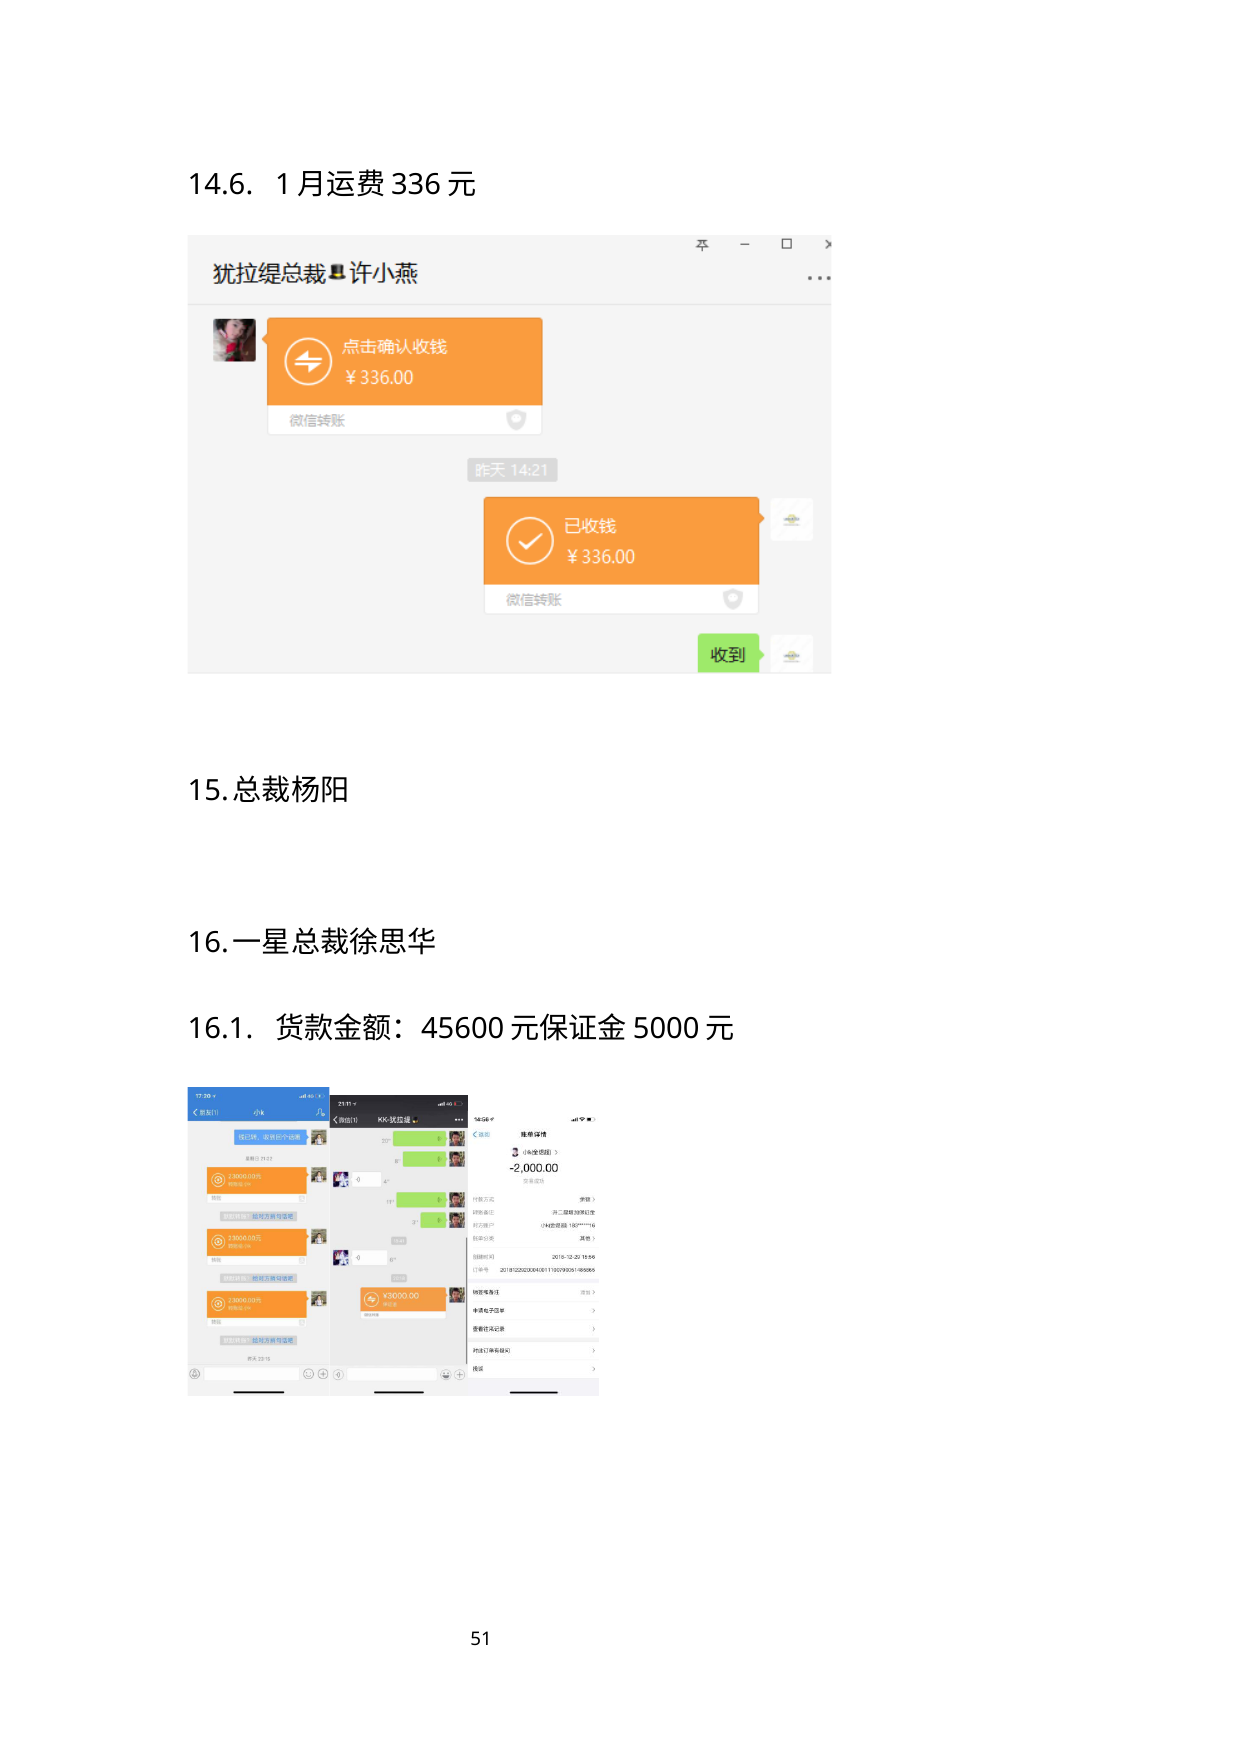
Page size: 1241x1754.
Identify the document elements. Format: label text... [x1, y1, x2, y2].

subtitle 货款金额：45600元保证金5000元 [187, 993, 1053, 1058]
subtitle 一星总裁徐思华 [187, 907, 1053, 972]
picture [187, 235, 832, 680]
subtitle 1月运费336元 [187, 149, 1053, 214]
picture [187, 1087, 599, 1396]
subtitle 总裁杨阳 [187, 756, 1053, 821]
